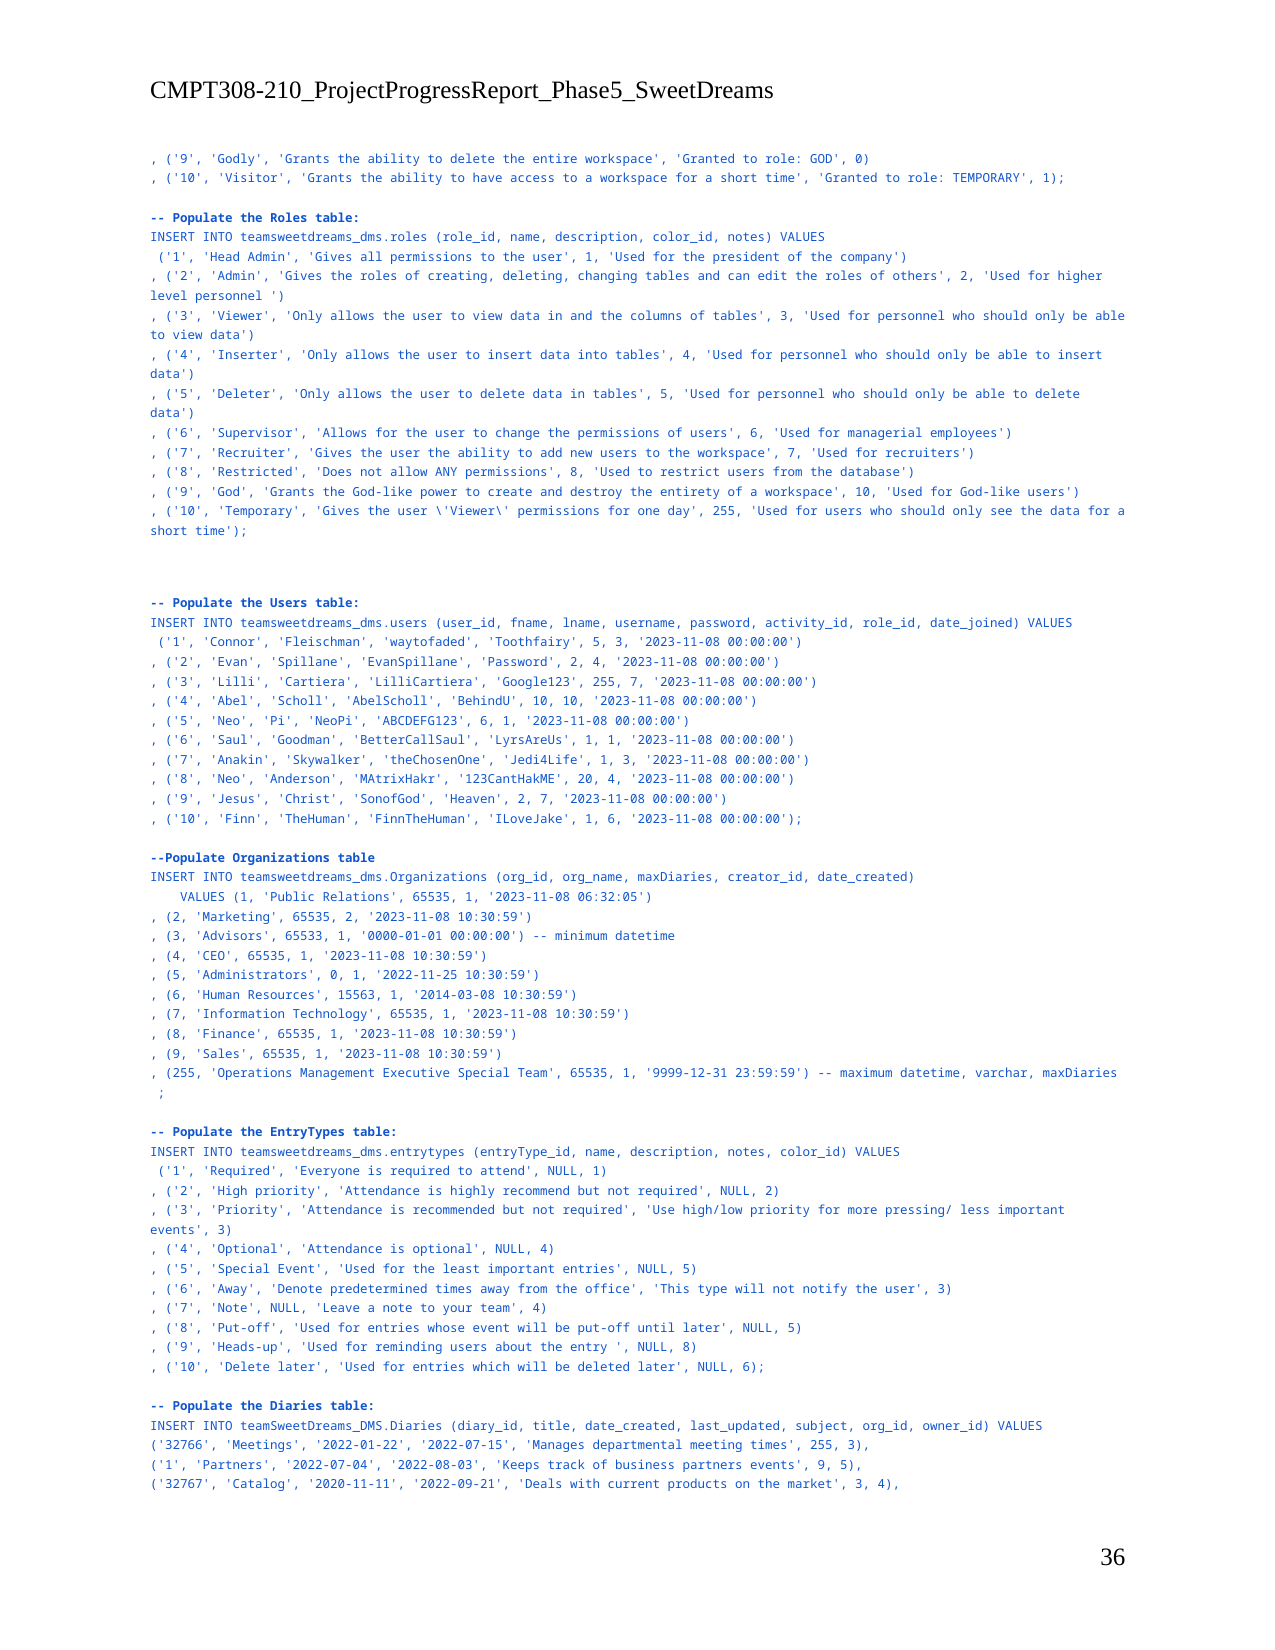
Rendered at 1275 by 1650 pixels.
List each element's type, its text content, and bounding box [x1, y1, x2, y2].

text ('1', 'Partners', '2022-07-04', '2022-08-03', 'Keeps track of business partners events', 9, 5), [150, 1456, 1125, 1473]
text , (4, 'CEO', 65535, 1, '2023-11-08 10:30:59') [150, 947, 1125, 964]
text ; [150, 1084, 1125, 1101]
text , (255, 'Operations Management Executive Special Team', 65535, 1, '9999-12-31 23:59:59') -- maximum datetime, varchar, maxDiaries [150, 1064, 1125, 1081]
text ('1', 'Head Admin', 'Gives all permissions to the user', 1, 'Used for the president of the company') [150, 248, 1125, 265]
text , ('8', 'Neo', 'Anderson', 'MAtrixHakr', '123CantHakME', 20, 4, '2023-11-08 00:00:00') [150, 771, 1125, 788]
text , ('5', 'Neo', 'Pi', 'NeoPi', 'ABCDEFG123', 6, 1, '2023-11-08 00:00:00') [150, 712, 1125, 729]
text , ('9', 'Godly', 'Grants the ability to delete the entire workspace', 'Granted to role: GOD', 0) [150, 150, 1125, 167]
text VALUES (1, 'Public Relations', 65535, 1, '2023-11-08 06:32:05') [150, 888, 1125, 905]
text , ('3', 'Viewer', 'Only allows the user to view data in and the columns of tables', 3, 'Used for personnel who should only be able to view data') [150, 307, 1125, 343]
text INSERT INTO teamsweetdreams_dms.users (user_id, fname, lname, username, password, activity_id, role_id, date_joined) VALUES [150, 614, 1125, 631]
text , ('10', 'Temporary', 'Gives the user \'Viewer\' permissions for one day', 255, 'Used for users who should only see the data for a short time'); [150, 502, 1125, 539]
text , ('7', 'Anakin', 'Skywalker', 'theChosenOne', 'Jedi4Life', 1, 3, '2023-11-08 00:00:00') [150, 751, 1125, 768]
text INSERT INTO teamSweetDreams_DMS.Diaries (diary_id, title, date_created, last_updated, subject, org_id, owner_id) VALUES [150, 1417, 1125, 1434]
text , (2, 'Marketing', 65535, 2, '2023-11-08 10:30:59') [150, 908, 1125, 925]
text , ('9', 'God', 'Grants the God-like power to create and destroy the entirety of a workspace', 10, 'Used for God-like users') [150, 483, 1125, 500]
text , ('7', 'Note', NULL, 'Leave a note to your team', 4) [150, 1299, 1125, 1316]
text , ('10', 'Delete later', 'Used for entries which will be deleted later', NULL, 6); [150, 1358, 1125, 1375]
text ('32766', 'Meetings', '2022-01-22', '2022-07-15', 'Manages departmental meeting times', 255, 3), [150, 1436, 1125, 1453]
text , ('6', 'Saul', 'Goodman', 'BetterCallSaul', 'LyrsAreUs', 1, 1, '2023-11-08 00:00:00') [150, 731, 1125, 748]
text , ('7', 'Recruiter', 'Gives the user the ability to add new users to the workspace', 7, 'Used for recruiters') [150, 444, 1125, 461]
text -- Populate the Diaries table: [150, 1397, 1125, 1414]
text , ('6', 'Away', 'Denote predetermined times away from the office', 'This type will not notify the user', 3) [150, 1280, 1125, 1297]
text ('1', 'Required', 'Everyone is required to attend', NULL, 1) [150, 1162, 1125, 1179]
text -- Populate the Roles table: [150, 209, 1125, 226]
text , ('2', 'Admin', 'Gives the roles of creating, deleting, changing tables and can edit the roles of others', 2, 'Used for higher level personnel ') [150, 267, 1125, 304]
text , ('2', 'High priority', 'Attendance is highly recommend but not required', NULL, 2) [150, 1182, 1125, 1199]
text , ('6', 'Supervisor', 'Allows for the user to change the permissions of users', 6, 'Used for managerial employees') [150, 424, 1125, 441]
text --Populate Organizations table [150, 849, 1125, 866]
text , ('10', 'Finn', 'TheHuman', 'FinnTheHuman', 'ILoveJake', 1, 6, '2023-11-08 00:00:00'); [150, 810, 1125, 827]
text , ('3', 'Lilli', 'Cartiera', 'LilliCartiera', 'Google123', 255, 7, '2023-11-08 00:00:00') [150, 673, 1125, 690]
text , ('5', 'Special Event', 'Used for the least important entries', NULL, 5) [150, 1260, 1125, 1277]
text , (9, 'Sales', 65535, 1, '2023-11-08 10:30:59') [150, 1045, 1125, 1062]
text , (8, 'Finance', 65535, 1, '2023-11-08 10:30:59') [150, 1025, 1125, 1042]
text INSERT INTO teamsweetdreams_dms.entrytypes (entryType_id, name, description, notes, color_id) VALUES [150, 1143, 1125, 1160]
text , ('10', 'Visitor', 'Grants the ability to have access to a workspace for a short time', 'Granted to role: TEMPORARY', 1); [150, 169, 1125, 187]
text -- Populate the Users table: [150, 594, 1125, 611]
text ('32767', 'Catalog', '2020-11-11', '2022-09-21', 'Deals with current products on the market', 3, 4), [150, 1476, 1125, 1493]
text , (7, 'Information Technology', 65535, 1, '2023-11-08 10:30:59') [150, 1006, 1125, 1023]
text , ('3', 'Priority', 'Attendance is recommended but not required', 'Use high/low priority for more pressing/ less important events', 3) [150, 1201, 1125, 1238]
text , (5, 'Administrators', 0, 1, '2022-11-25 10:30:59') [150, 966, 1125, 983]
text , ('8', 'Put-off', 'Used for entries whose event will be put-off until later', NULL, 5) [150, 1319, 1125, 1336]
text INSERT INTO teamsweetdreams_dms.roles (role_id, name, description, color_id, notes) VALUES [150, 228, 1125, 245]
text , (3, 'Advisors', 65533, 1, '0000-01-01 00:00:00') -- minimum datetime [150, 927, 1125, 944]
text INSERT INTO teamsweetdreams_dms.Organizations (org_id, org_name, maxDiaries, creator_id, date_created) [150, 868, 1125, 886]
text , ('9', 'Jesus', 'Christ', 'SonofGod', 'Heaven', 2, 7, '2023-11-08 00:00:00') [150, 790, 1125, 807]
text , ('4', 'Abel', 'Scholl', 'AbelScholl', 'BehindU', 10, 10, '2023-11-08 00:00:00') [150, 692, 1125, 709]
text , ('4', 'Inserter', 'Only allows the user to insert data into tables', 4, 'Used for personnel who should only be able to insert data') [150, 346, 1125, 382]
text -- Populate the EntryTypes table: [150, 1123, 1125, 1140]
text , ('9', 'Heads-up', 'Used for reminding users about the entry ', NULL, 8) [150, 1338, 1125, 1356]
text , ('4', 'Optional', 'Attendance is optional', NULL, 4) [150, 1241, 1125, 1258]
text , ('5', 'Deleter', 'Only allows the user to delete data in tables', 5, 'Used for personnel who should only be able to delete data') [150, 385, 1125, 422]
text , ('2', 'Evan', 'Spillane', 'EvanSpillane', 'Password', 2, 4, '2023-11-08 00:00:00') [150, 653, 1125, 670]
text , ('8', 'Restricted', 'Does not allow ANY permissions', 8, 'Used to restrict users from the database') [150, 463, 1125, 480]
text ('1', 'Connor', 'Fleischman', 'waytofaded', 'Toothfairy', 5, 3, '2023-11-08 00:00:00') [150, 633, 1125, 651]
text , (6, 'Human Resources', 15563, 1, '2014-03-08 10:30:59') [150, 986, 1125, 1003]
